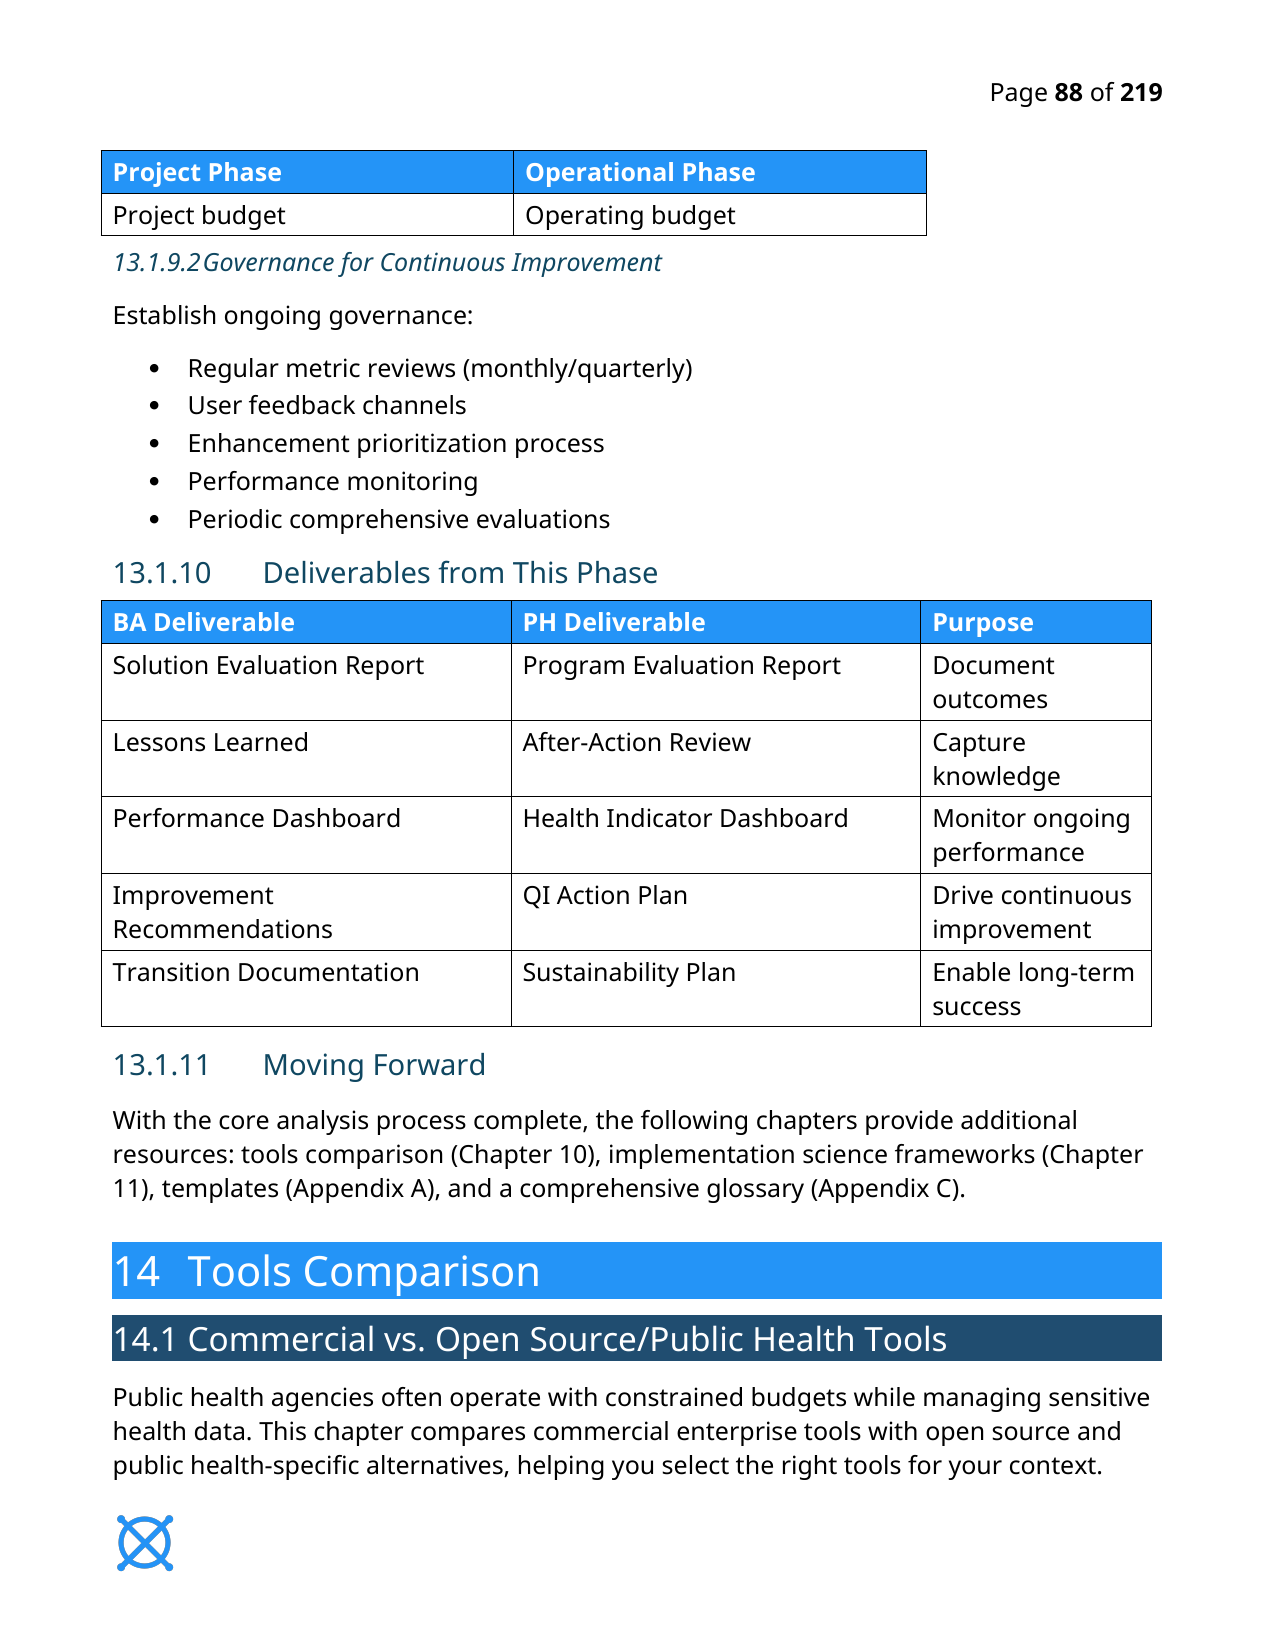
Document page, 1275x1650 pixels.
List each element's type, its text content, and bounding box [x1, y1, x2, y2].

list Regular metric reviews (monthly/quarterly) [150, 350, 1162, 384]
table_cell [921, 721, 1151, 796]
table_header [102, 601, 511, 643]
subtitle Commercial vs. Open Source/Public Health Tools [112, 1315, 1162, 1361]
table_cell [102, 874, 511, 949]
list User feedback channels [150, 388, 1162, 422]
list Enhancement prioritization process [150, 426, 1162, 460]
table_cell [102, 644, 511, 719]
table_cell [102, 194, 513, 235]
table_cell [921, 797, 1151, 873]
subtitle Tools Comparison [112, 1242, 1162, 1299]
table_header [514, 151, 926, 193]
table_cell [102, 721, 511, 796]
text Establish ongoing governance: [112, 297, 1162, 331]
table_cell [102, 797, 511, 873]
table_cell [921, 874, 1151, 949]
list Periodic comprehensive evaluations [150, 501, 1162, 536]
text Public health agencies often operate with constrained budgets while managing sensitive health data. This chapter compares commercial enterprise tools with open source and public health-specific alternatives, helping you select the right tools for your context. [112, 1379, 1162, 1482]
list Performance monitoring [150, 464, 1162, 498]
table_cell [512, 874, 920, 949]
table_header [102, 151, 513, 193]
picture [112, 1511, 177, 1575]
subtitle Moving Forward [112, 1044, 1162, 1083]
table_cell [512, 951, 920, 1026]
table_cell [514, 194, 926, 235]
text With the core analysis process complete, the following chapters provide additional resources: tools comparison (Chapter 10), implementation science frameworks (Chapter 11), templates (Appendix A), and a comprehensive glossary (Appendix C). [112, 1102, 1162, 1204]
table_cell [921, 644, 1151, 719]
subtitle Governance for Continuous Improvement [112, 244, 1162, 279]
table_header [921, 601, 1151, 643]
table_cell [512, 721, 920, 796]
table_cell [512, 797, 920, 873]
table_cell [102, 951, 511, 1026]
subtitle Deliverables from This Phase [112, 552, 1162, 592]
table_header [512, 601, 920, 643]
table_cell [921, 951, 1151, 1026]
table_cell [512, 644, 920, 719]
